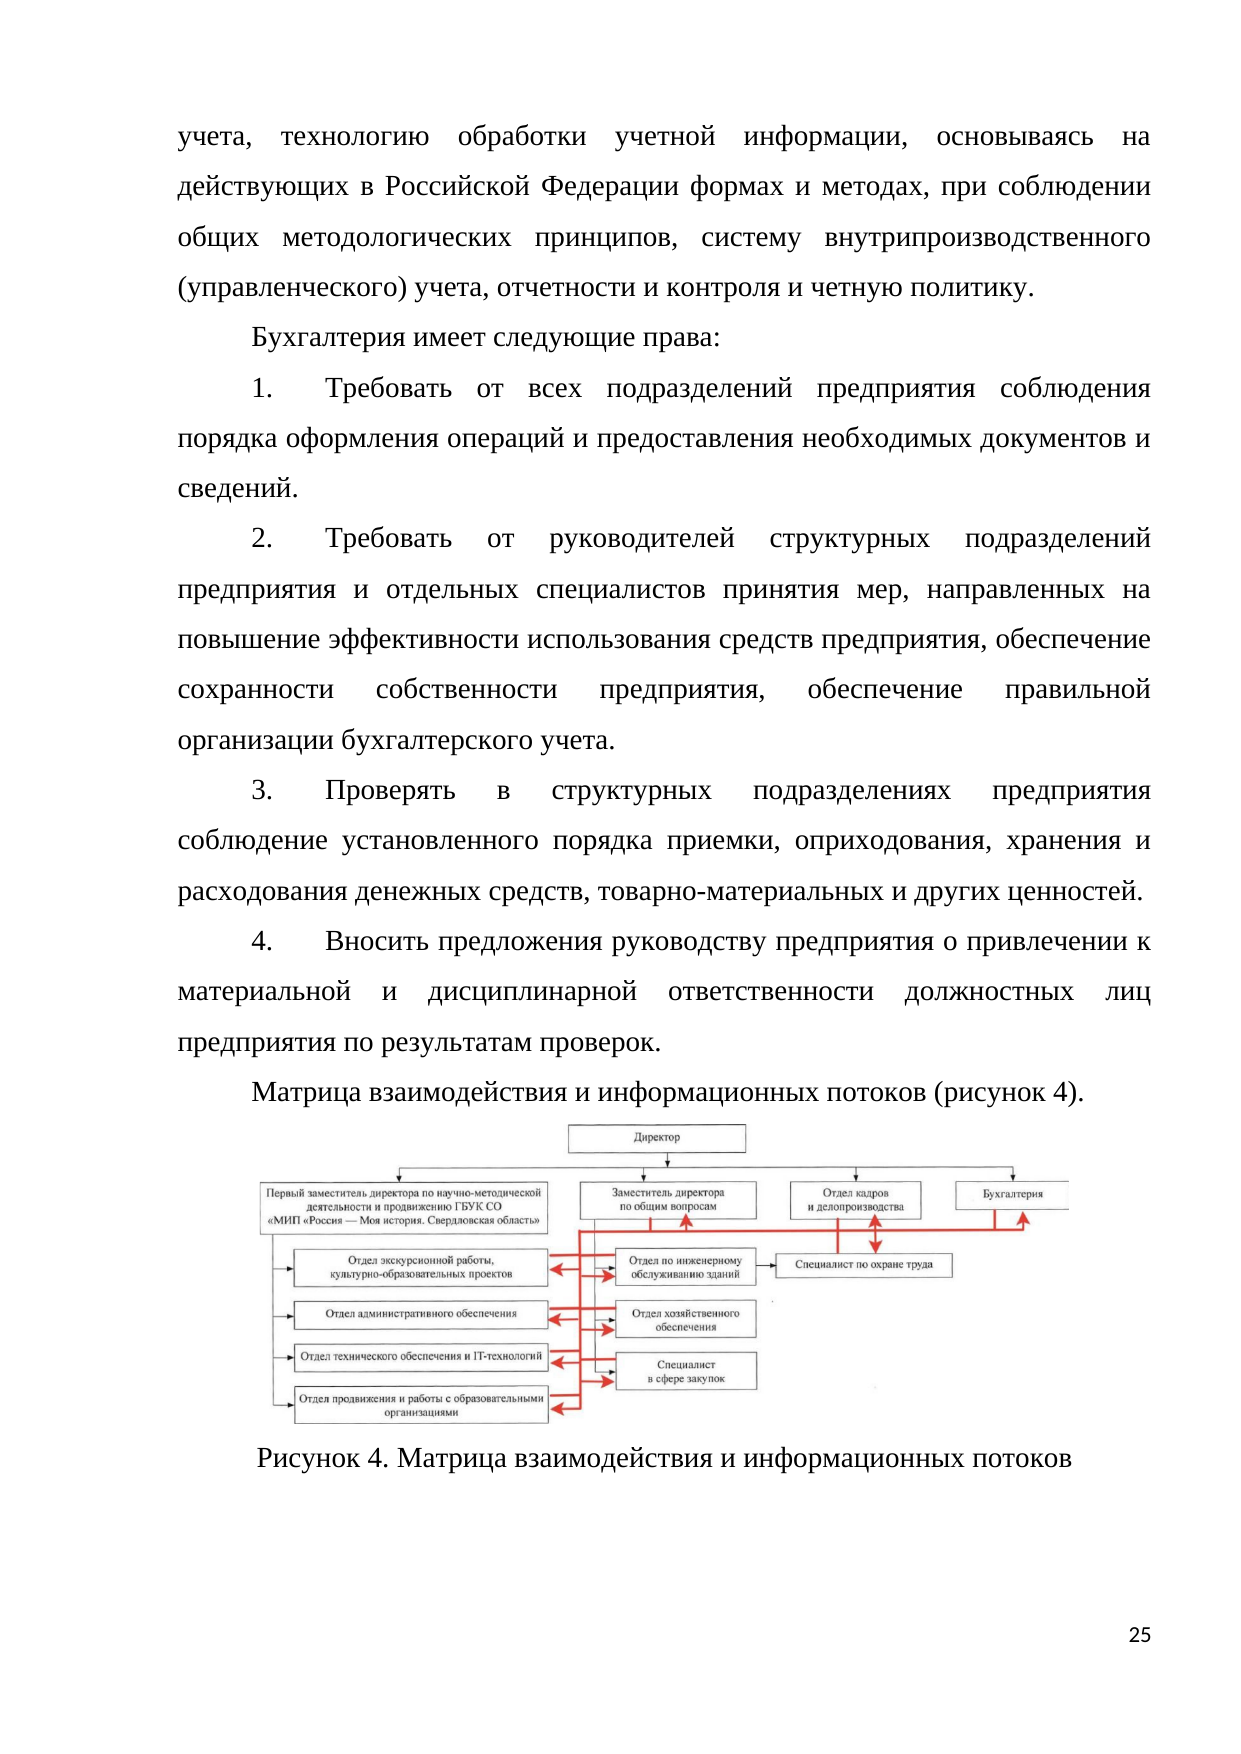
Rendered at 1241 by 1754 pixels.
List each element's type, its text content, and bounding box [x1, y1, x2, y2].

list Проверять в структурных подразделениях предприятия соблюдение установленного порядка приемки, оприходования, хранения и расходования денежных средств, товарно-материальных и других ценностей. [177, 772, 1152, 906]
text Бухгалтерия имеет следующие права: [177, 319, 1152, 353]
list Вносить предложения руководству предприятия о привлечении к материальной и дисциплинарной ответственности должностных лиц предприятия по результатам проверок. [177, 923, 1152, 1057]
list Требовать от руководителей структурных подразделений предприятия и отдельных специалистов принятия мер, направленных на повышение эффективности использования средств предприятия, обеспечение сохранности собственности предприятия, обеспечение правильной организации бухгалтерского учета. [177, 521, 1152, 755]
picture [259, 1124, 1069, 1424]
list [177, 118, 1152, 303]
text Матрица взаимодействия и информационных потоков (рисунок 4). [177, 1074, 1152, 1108]
list Требовать от всех подразделений предприятия соблюдения порядка оформления операций и предоставления необходимых документов и сведений. [177, 370, 1152, 504]
